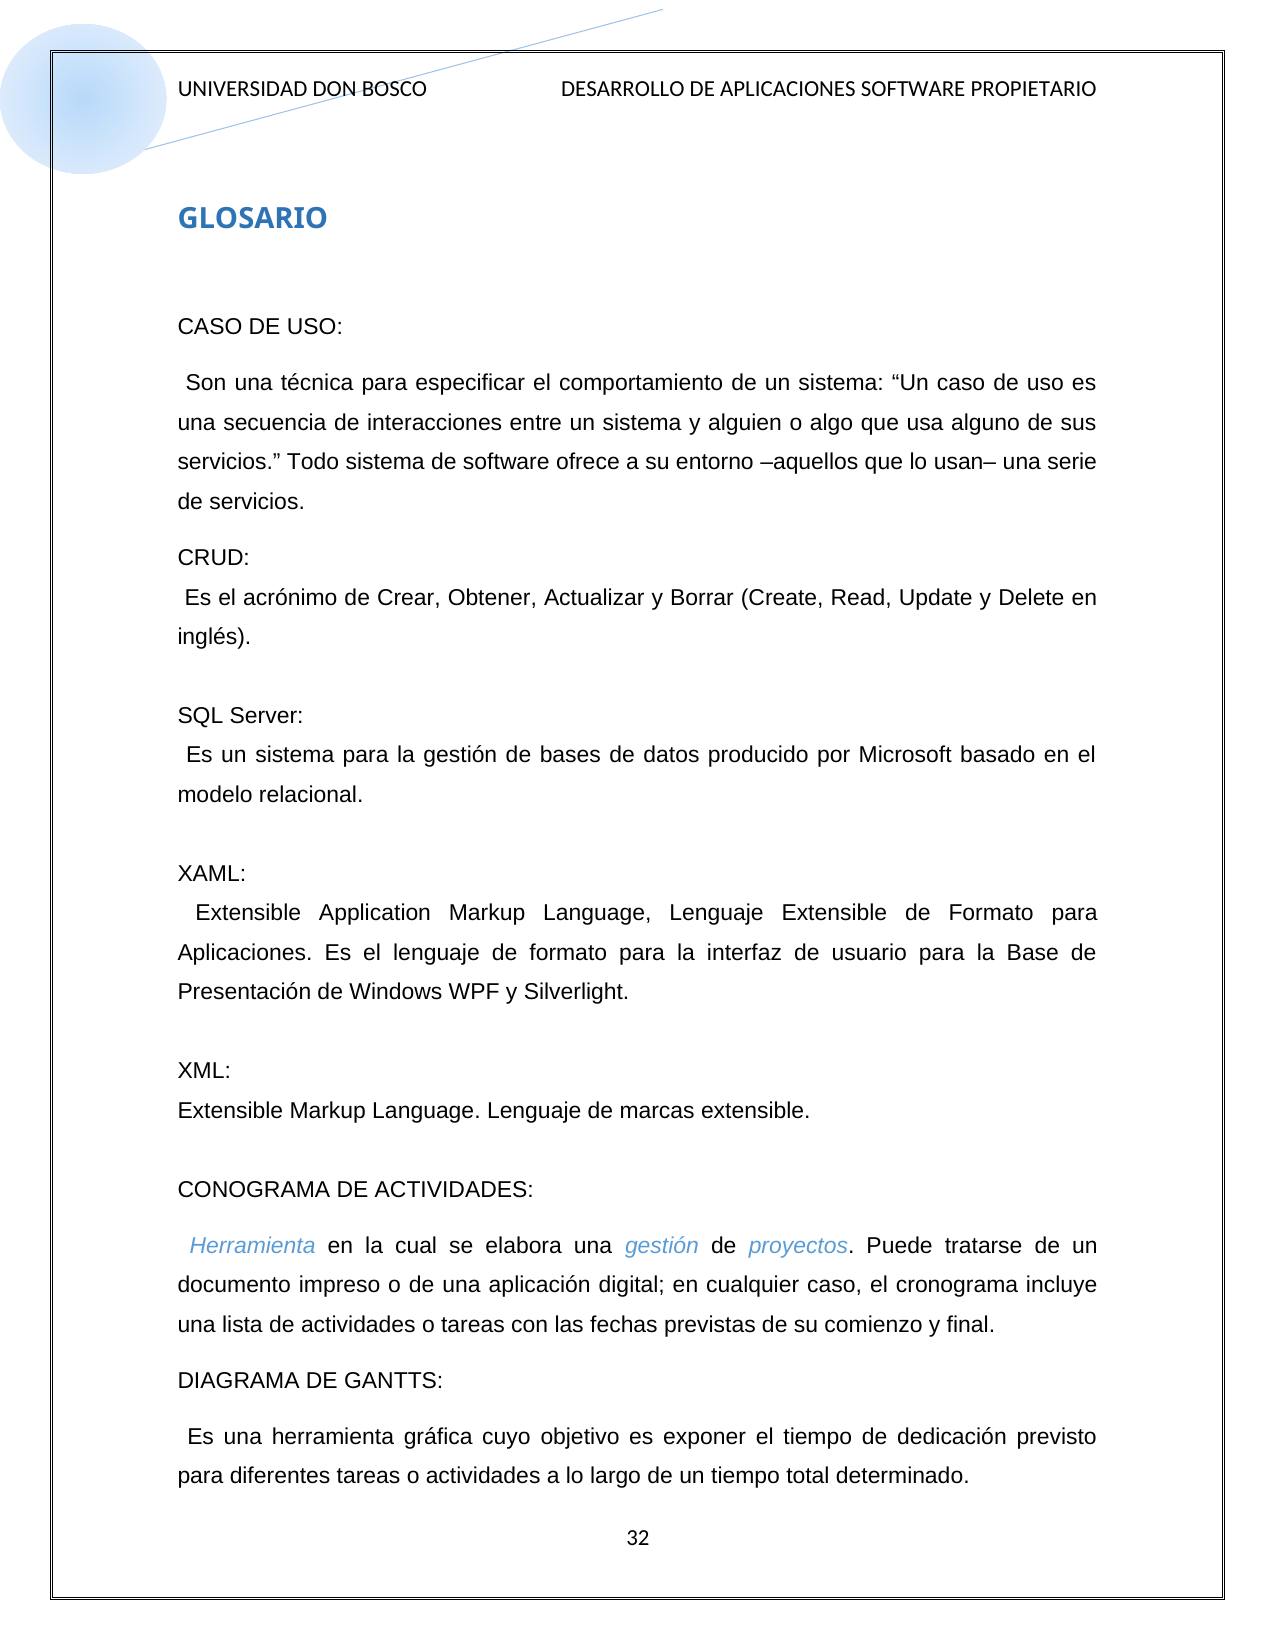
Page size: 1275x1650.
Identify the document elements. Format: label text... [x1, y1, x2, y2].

text DIAGRAMA DE GANTTS: [177, 1367, 1098, 1393]
text Extensible Application Markup Language, Lenguaje Extensible de Formato para Aplicaciones. Es el lenguaje de formato para la interfaz de usuario para la Base de Presentación de Windows WPF y Silverlight. [177, 899, 1098, 1004]
text CONOGRAMA DE ACTIVIDADES: [177, 1176, 1098, 1202]
text Son una técnica para especificar el comportamiento de un sistema: “Un caso de uso es una secuencia de interacciones entre un sistema y alguien o algo que usa alguno de sus servicios.” Todo sistema de software ofrece a su entorno –aquellos que lo usan– una serie de servicios. [177, 369, 1098, 514]
text Herramienta en la cual se elabora una gestión de proyectos. Puede tratarse de un documento impreso o de una aplicación digital; en cualquier caso, el cronograma incluye una lista de actividades o tareas con las fechas previstas de su comienzo y final. [177, 1232, 1098, 1337]
text Es una herramienta gráfica cuyo objetivo es exponer el tiempo de dedicación previsto para diferentes tareas o actividades a lo largo de un tiempo total determinado. [177, 1423, 1098, 1489]
text CASO DE USO: [177, 313, 1098, 339]
subtitle GLOSARIO [177, 198, 1098, 237]
text Es el acrónimo de Crear, Obtener, Actualizar y Borrar (Create, Read, Update y Delete en inglés). [177, 583, 1098, 649]
text XAML: [177, 860, 1098, 886]
text XML: [177, 1057, 1098, 1083]
text SQL Server: [177, 702, 1098, 728]
text Extensible Markup Language. Lenguaje de marcas extensible. [177, 1097, 1098, 1123]
text Es un sistema para la gestión de bases de datos producido por Microsoft basado en el modelo relacional. [177, 741, 1098, 807]
text CRUD: [177, 544, 1098, 570]
